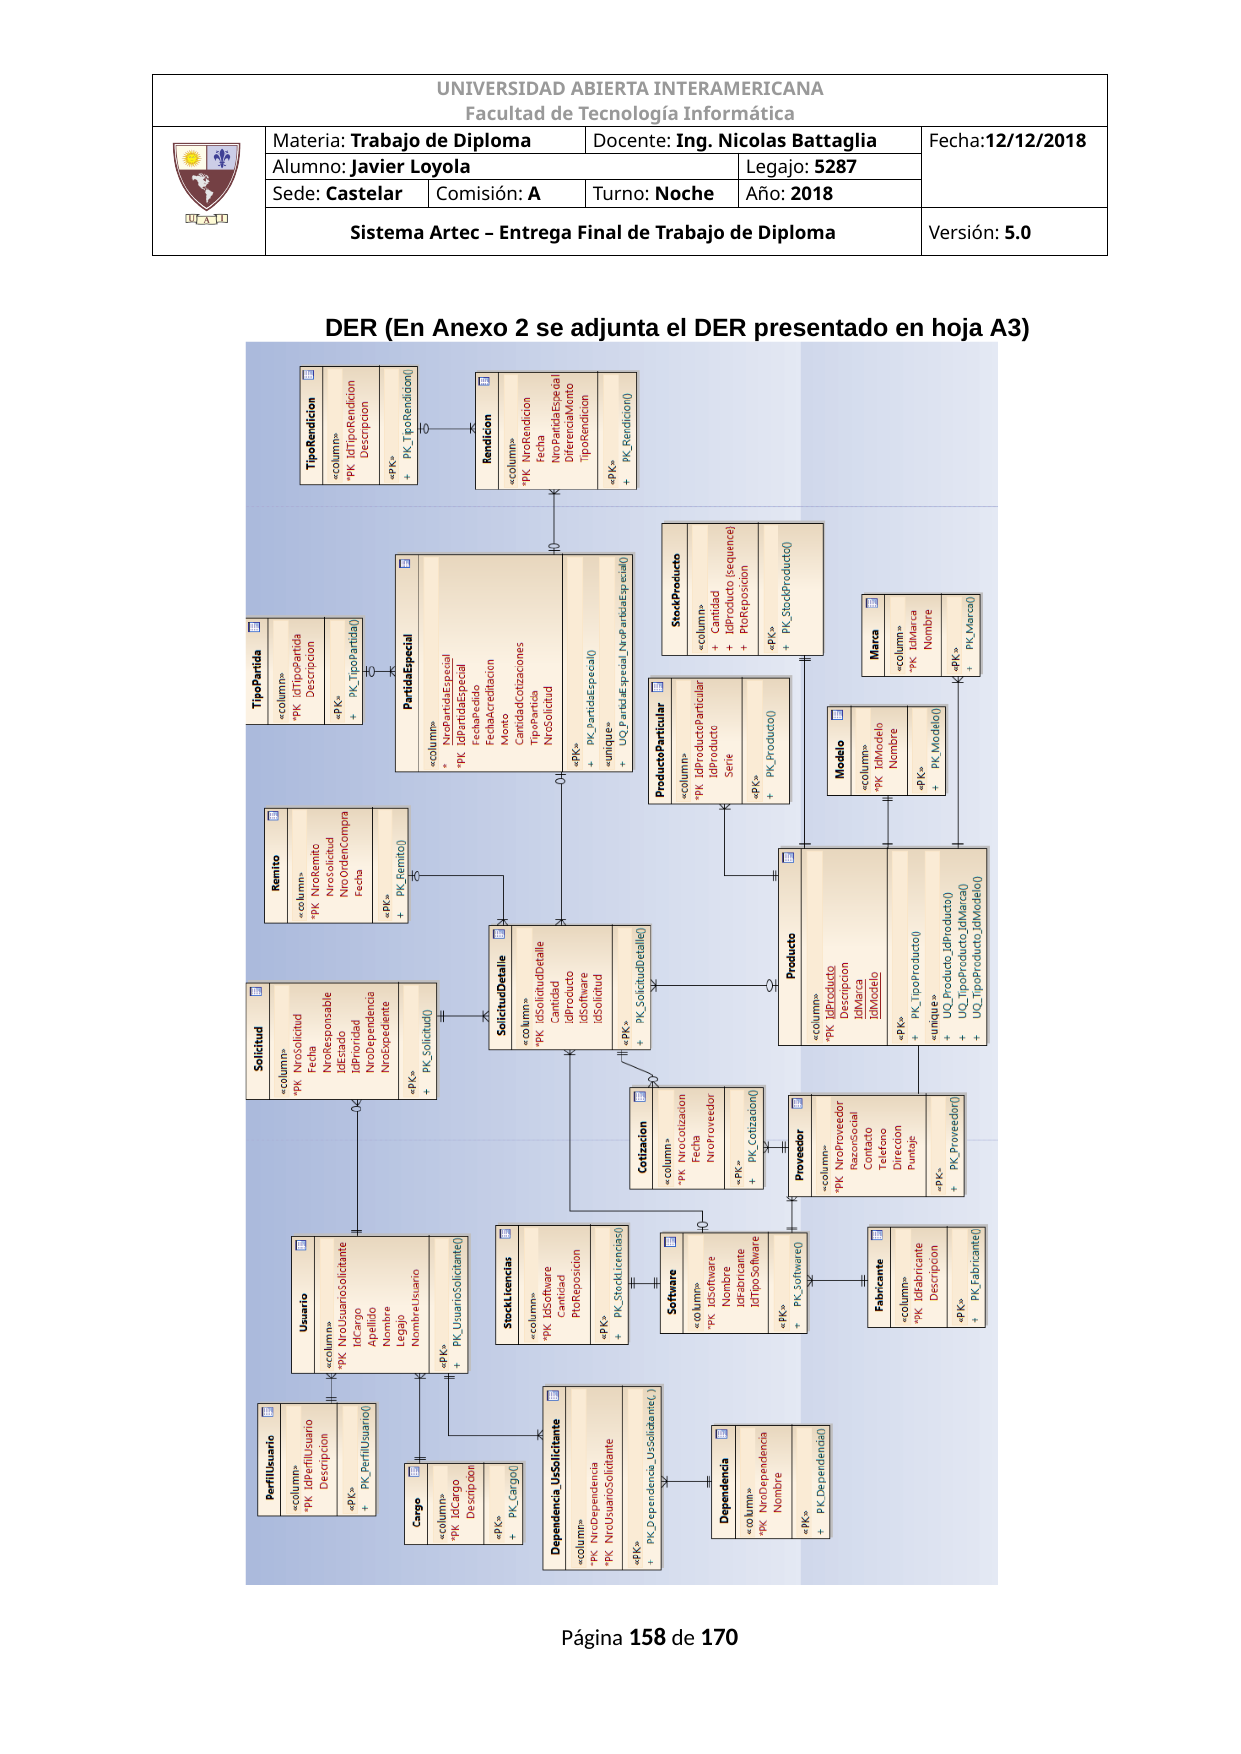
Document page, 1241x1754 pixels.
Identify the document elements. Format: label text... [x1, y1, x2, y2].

picture [157, 136, 257, 228]
picture [246, 343, 998, 1585]
text DER (En Anexo 2 se adjunta el DER presentado en hoja A3) [325, 313, 1122, 342]
